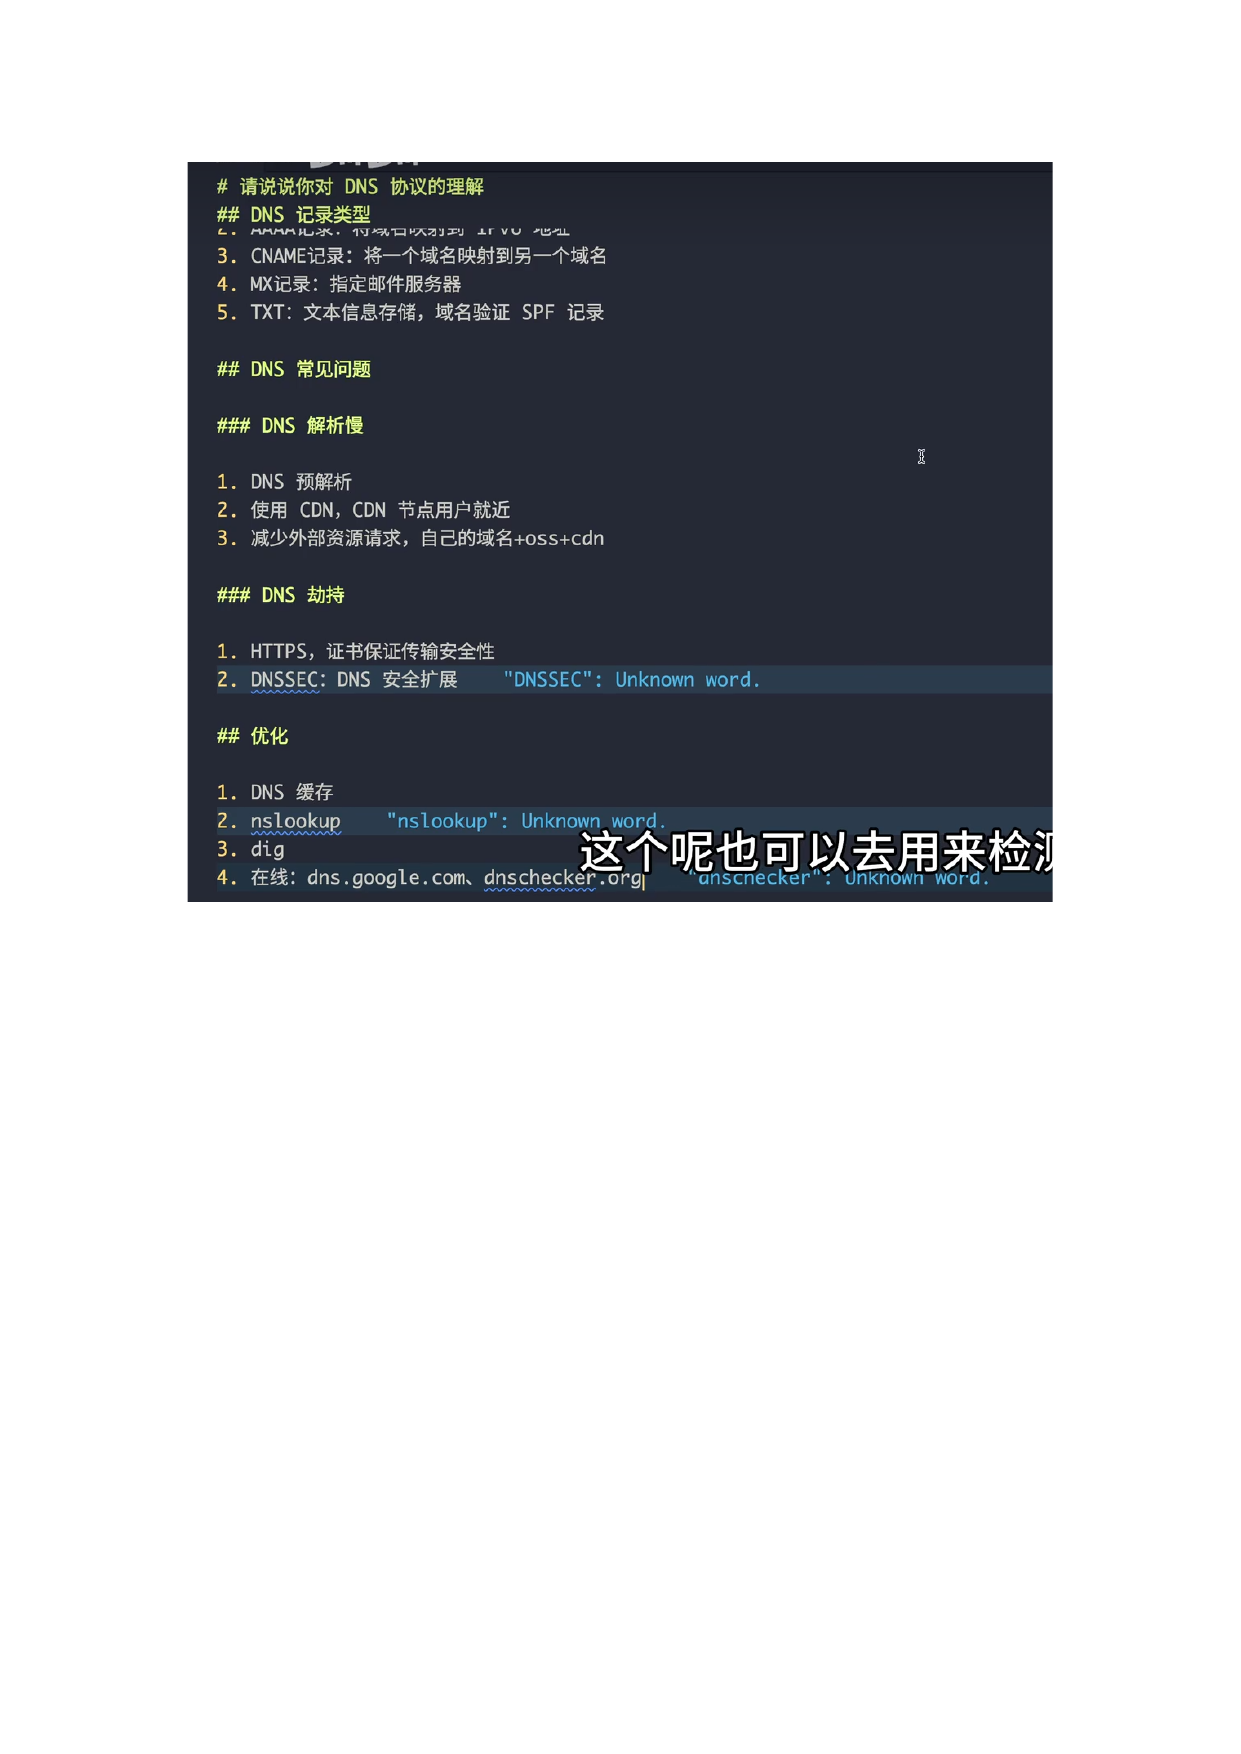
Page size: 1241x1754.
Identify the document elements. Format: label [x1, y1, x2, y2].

picture [187, 162, 1053, 902]
